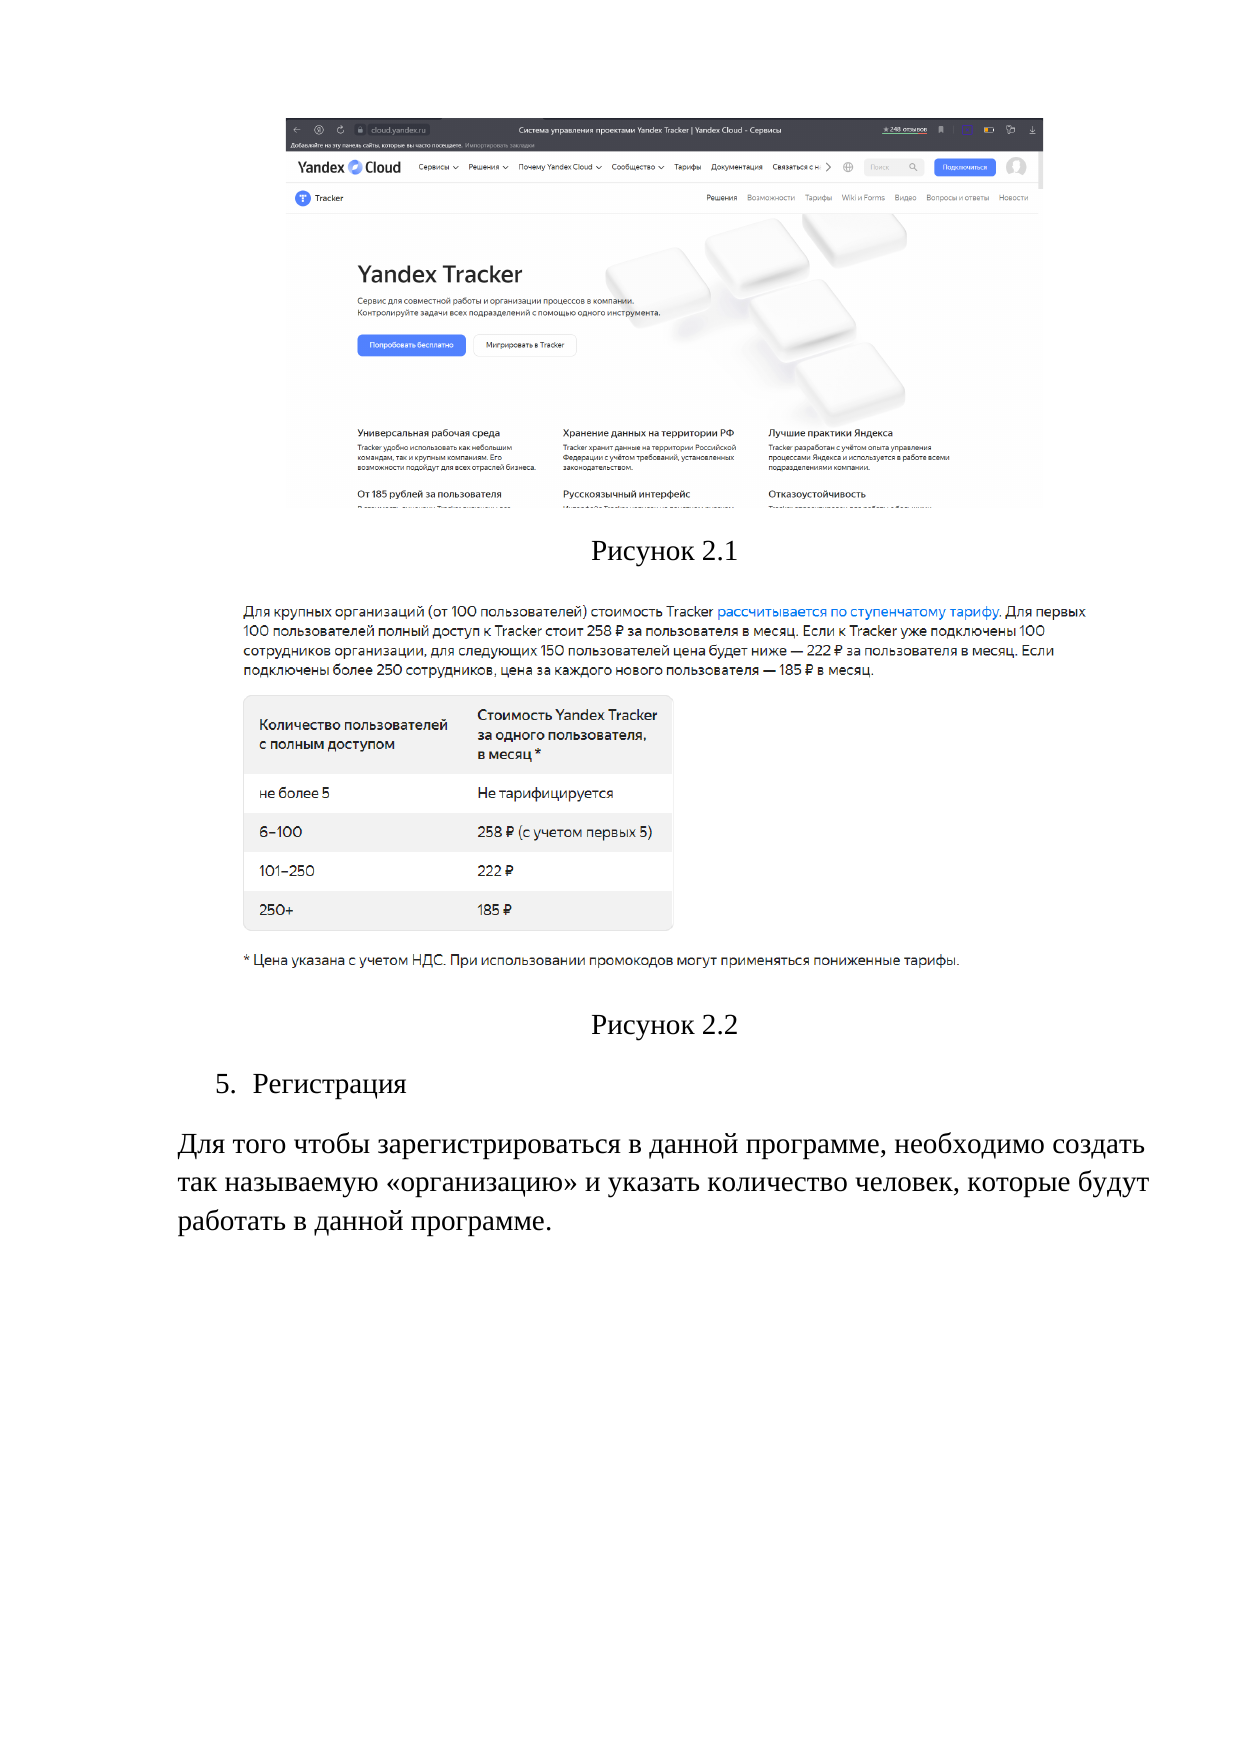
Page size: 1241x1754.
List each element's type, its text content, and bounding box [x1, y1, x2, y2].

text Рисунок 2.2 [177, 1007, 1152, 1041]
picture [285, 118, 1044, 508]
picture [232, 592, 1097, 982]
text Рисунок 2.1 [177, 533, 1152, 566]
list Регистрация [215, 1066, 1152, 1100]
text Для того чтобы зарегистрироваться в данной программе, необходимо создать так называемую «организацию» и указать количество человек, которые будут работать в данной программе. [177, 1126, 1152, 1236]
